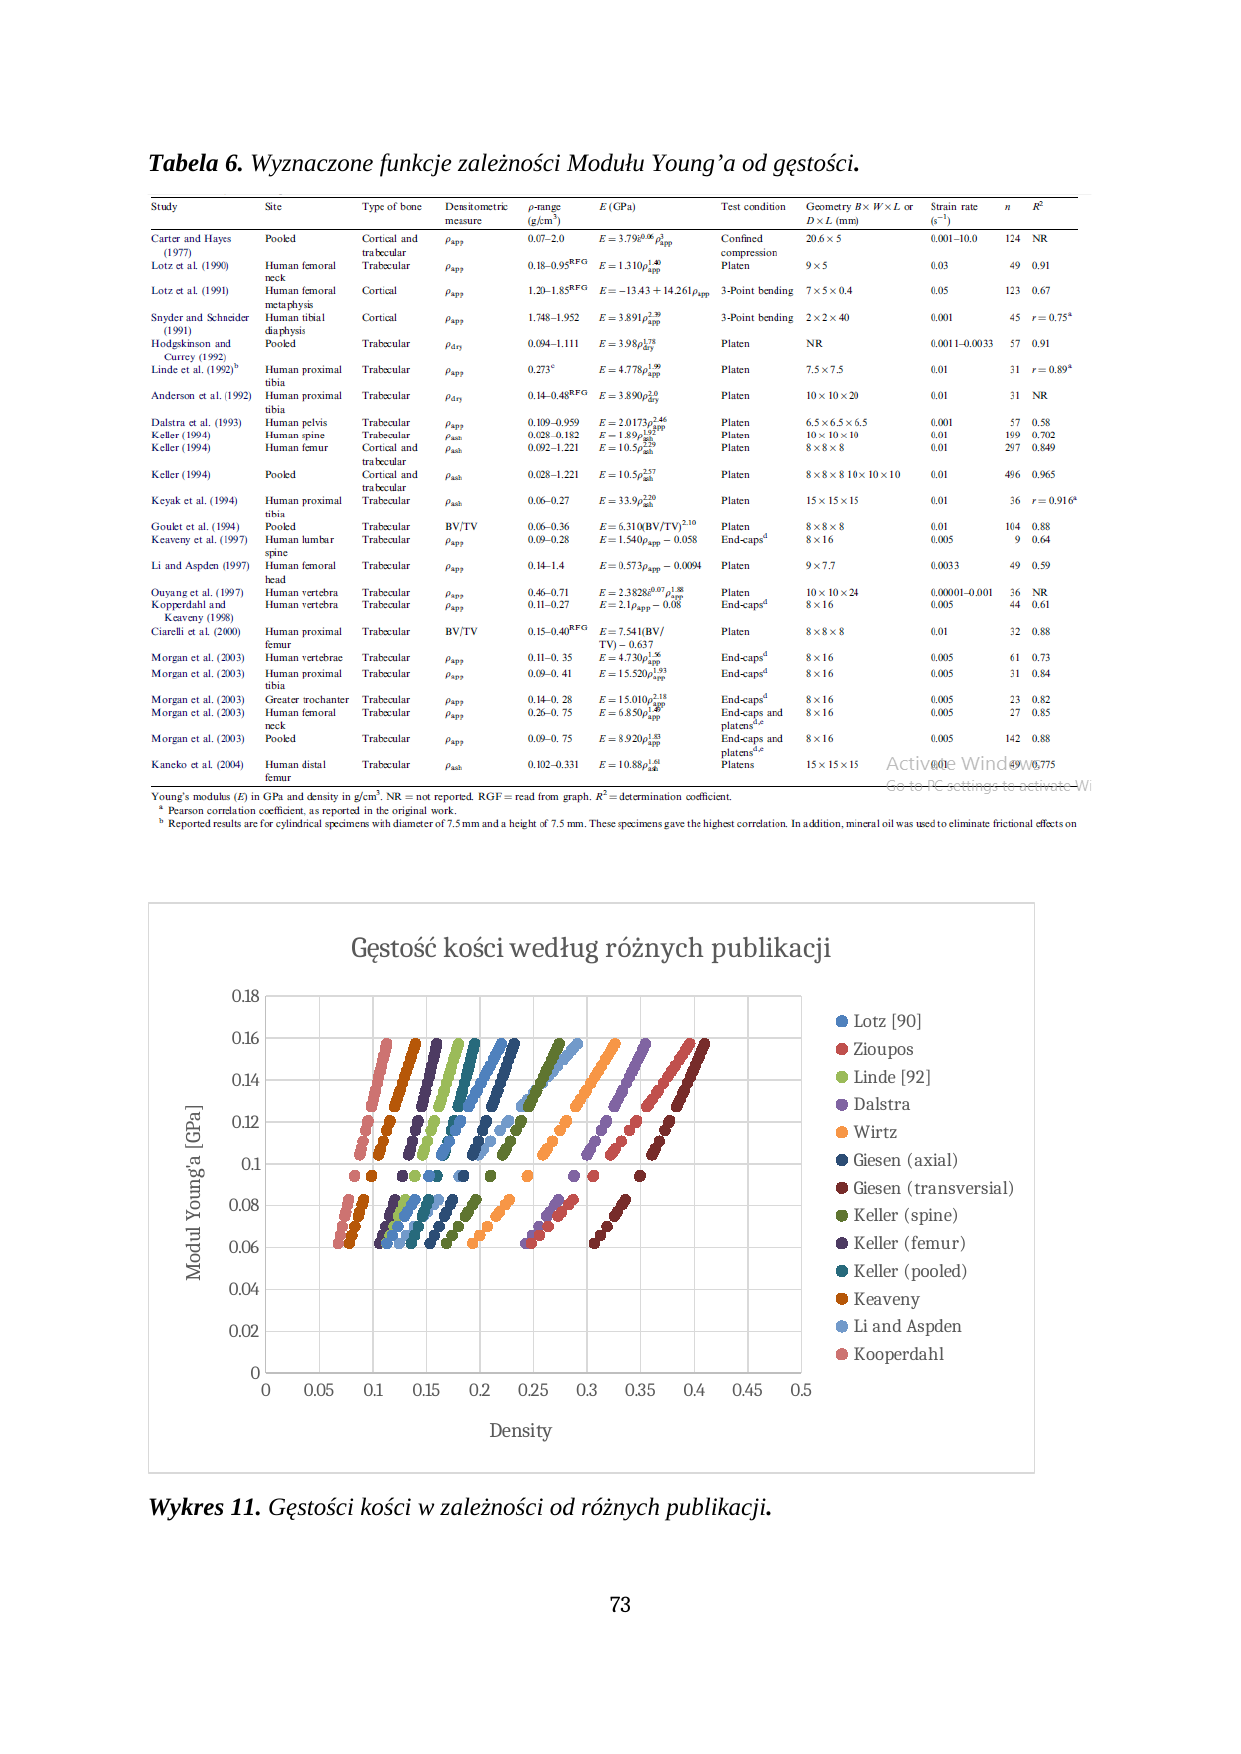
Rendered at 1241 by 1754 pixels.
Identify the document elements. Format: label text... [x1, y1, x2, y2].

text Tabela 6. Wyznaczone funkcje zależności Modułu Young’a od gęstości. [148, 148, 1092, 176]
picture [147, 194, 1092, 840]
text Wykres 11. Gęstości kości w zależności od różnych publikacji. [148, 1492, 1092, 1521]
